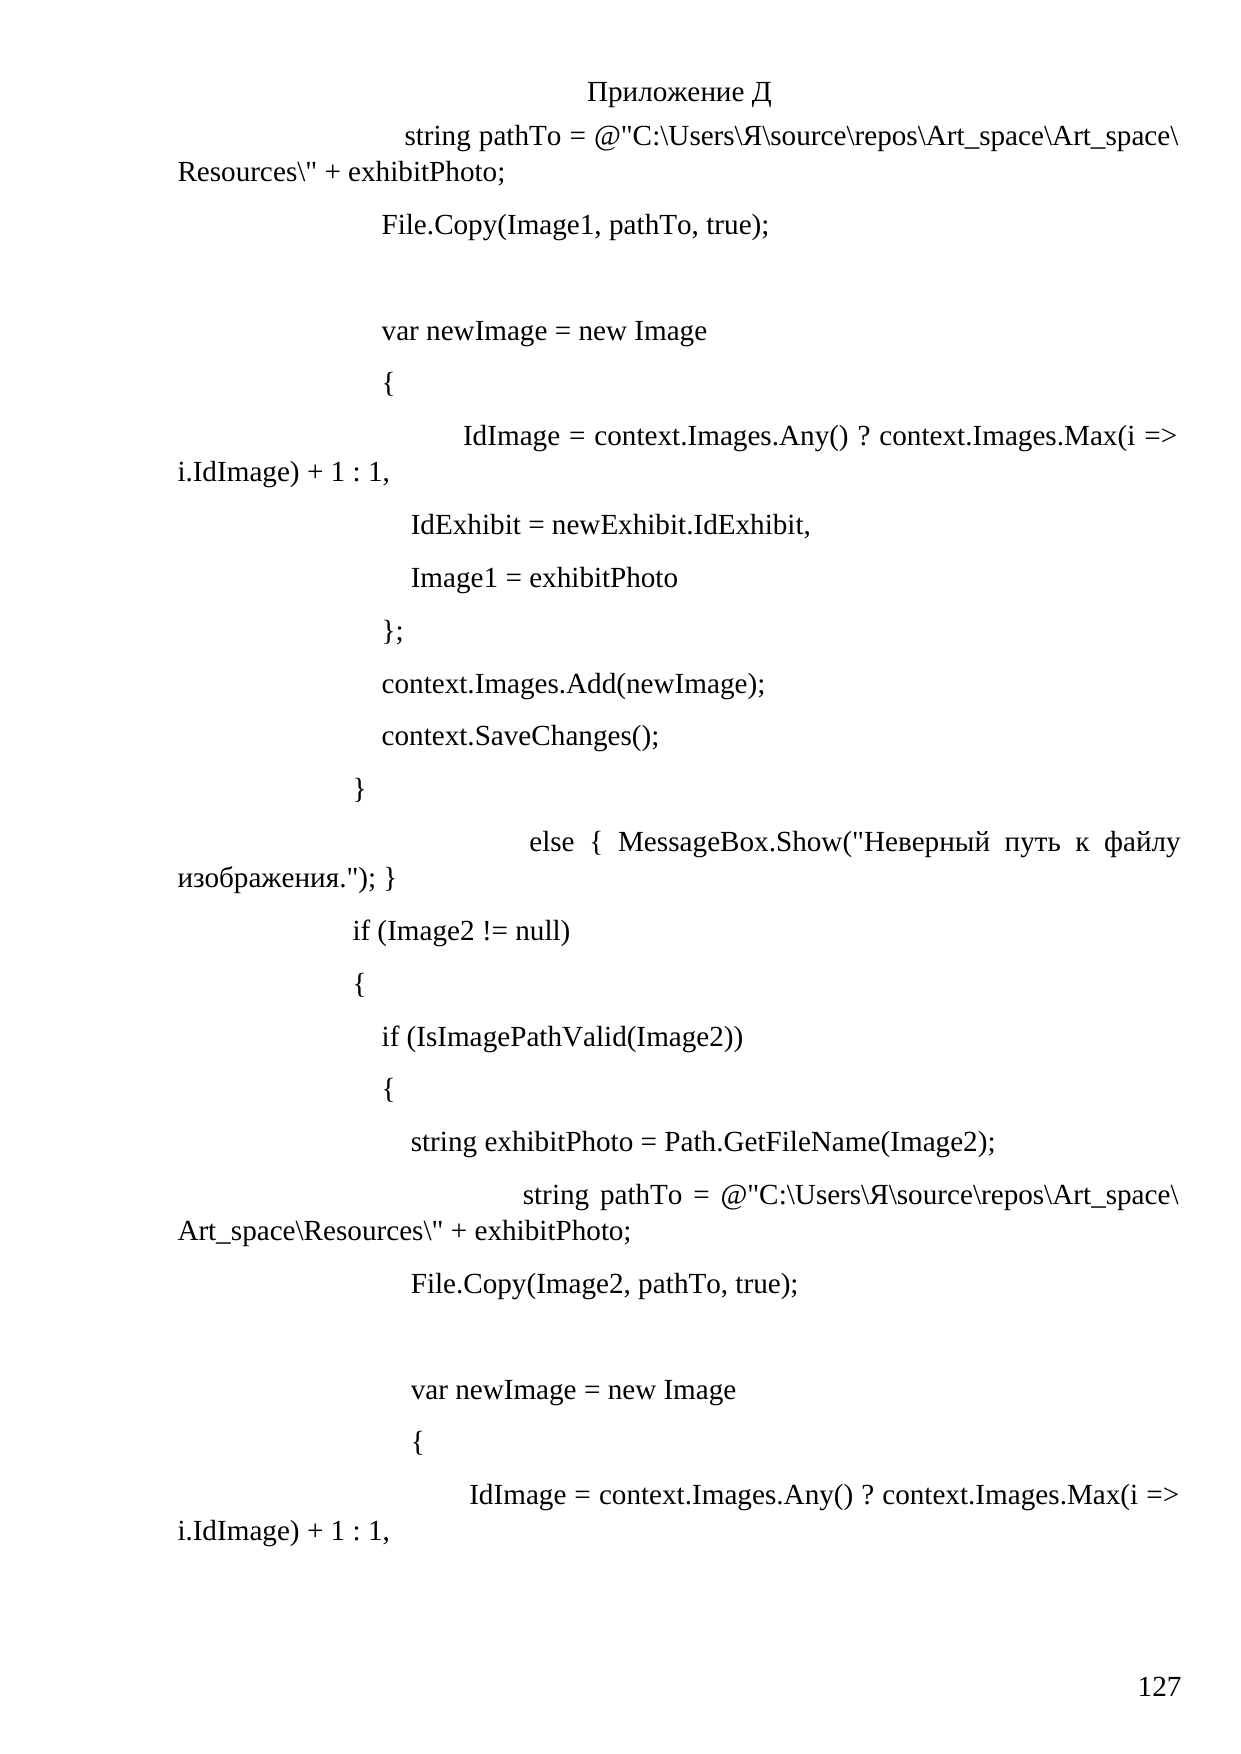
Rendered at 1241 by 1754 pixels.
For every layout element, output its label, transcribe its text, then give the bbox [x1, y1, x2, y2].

text IdImage = context.Images.Any() ? context.Images.Max(i => i.IdImage) + 1 : 1, [177, 1477, 1181, 1547]
text string pathTo = @"C:\Users\Я\source\repos\Art_space\Art_space\Resources\" + exhibitPhoto; [177, 1177, 1181, 1247]
text { [177, 366, 1181, 399]
text File.Copy(Image2, pathTo, true); [177, 1266, 1181, 1300]
text { [177, 1424, 1181, 1458]
text string exhibitPhoto = Path.GetFileName(Image2); [177, 1124, 1181, 1158]
text if (IsImagePathValid(Image2)) [177, 1019, 1181, 1052]
text File.Copy(Image1, pathTo, true); [177, 207, 1181, 241]
text Image1 = exhibitPhoto [177, 560, 1181, 594]
text var newImage = new Image [177, 1372, 1181, 1405]
text if (Image2 != null) [177, 913, 1181, 947]
text context.SaveChanges(); [177, 718, 1181, 752]
text var newImage = new Image [177, 313, 1181, 346]
text IdExhibit = newExhibit.IdExhibit, [177, 507, 1181, 541]
text { [177, 966, 1181, 999]
text } [177, 771, 1181, 805]
text IdImage = context.Images.Any() ? context.Images.Max(i => i.IdImage) + 1 : 1, [177, 418, 1181, 488]
text { [177, 1072, 1181, 1105]
text else { MessageBox.Show("Неверный путь к файлу изображения."); } [177, 824, 1181, 894]
text }; [177, 613, 1181, 646]
text context.Images.Add(newImage); [177, 666, 1181, 699]
text string pathTo = @"C:\Users\Я\source\repos\Art_space\Art_space\Resources\" + exhibitPhoto; [177, 118, 1181, 188]
